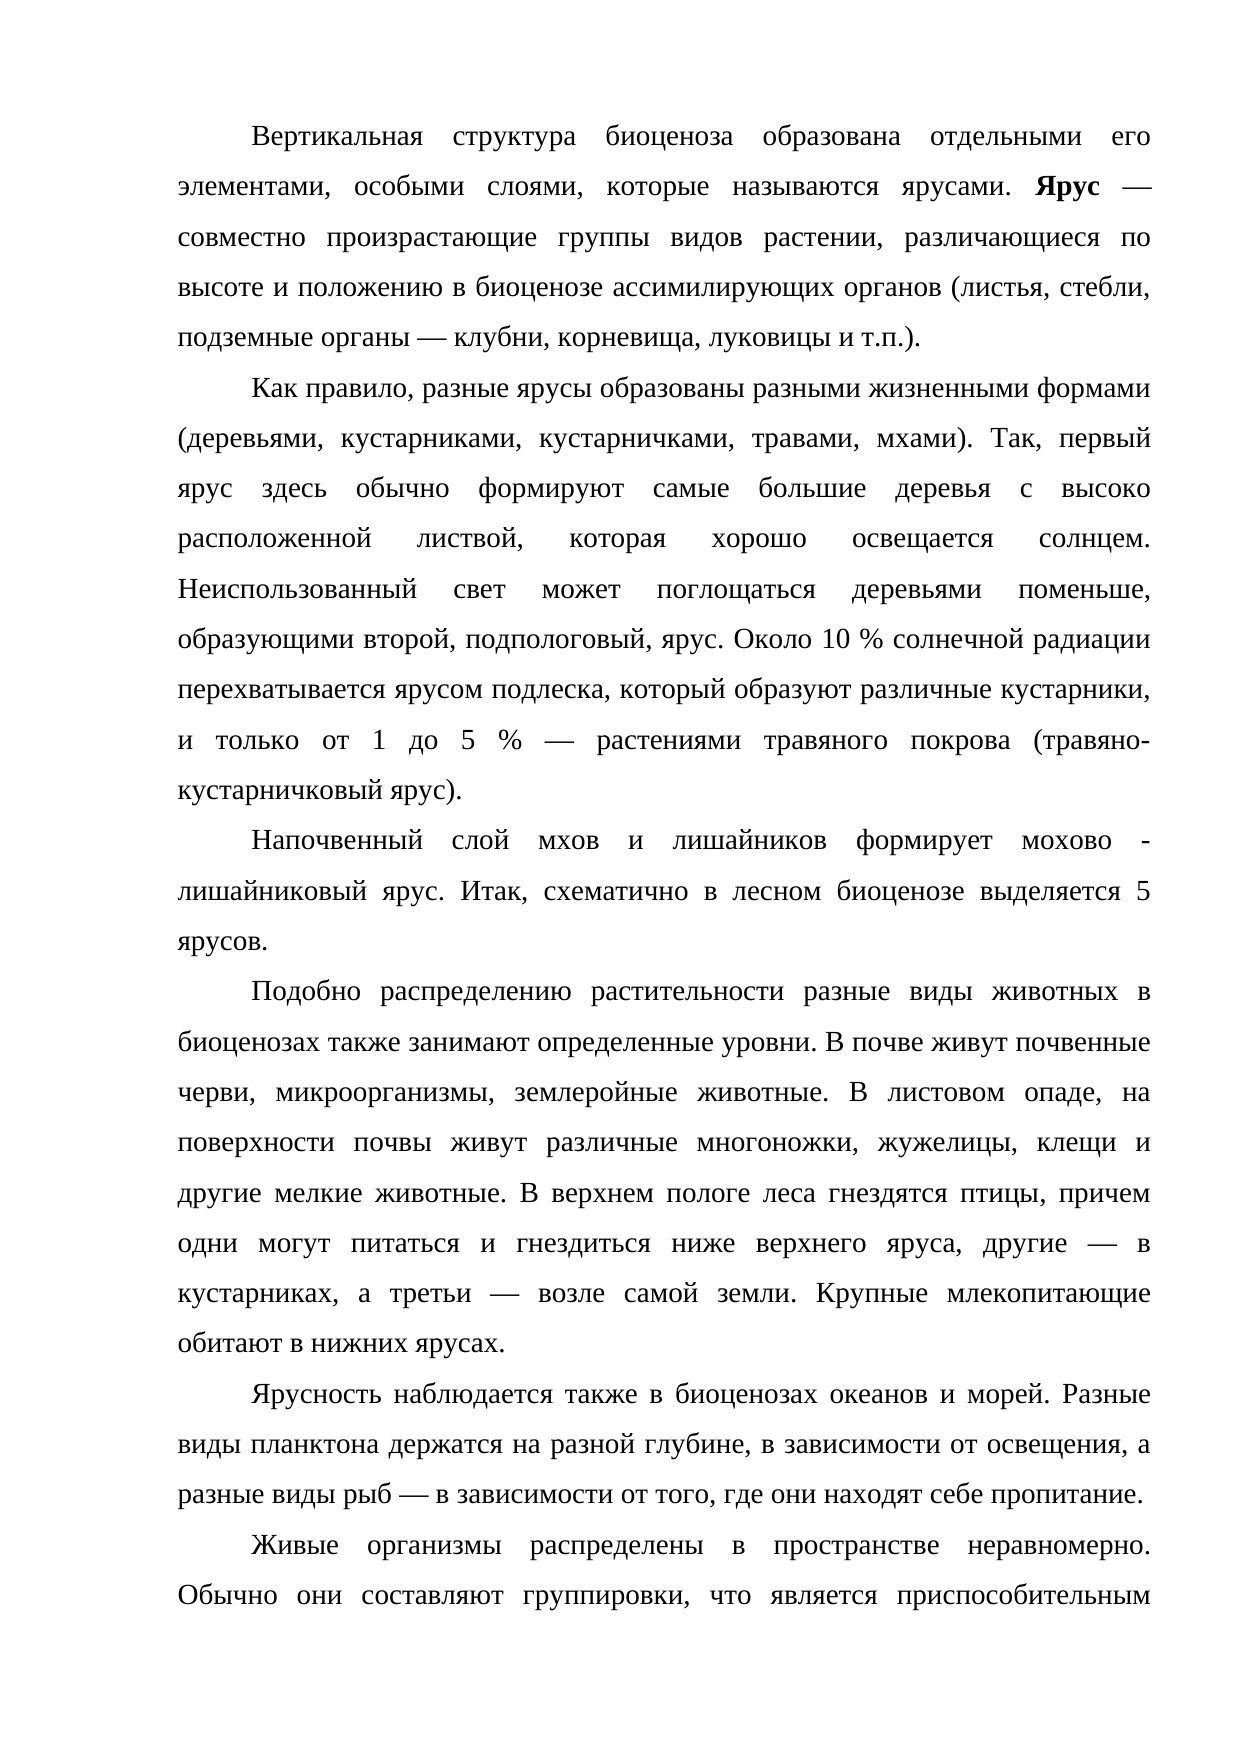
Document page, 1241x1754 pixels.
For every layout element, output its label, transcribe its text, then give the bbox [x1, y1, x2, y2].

text Ярусность наблюдается также в биоценозах океанов и морей. Разные виды планктона держатся на разной глубине, в зависимости от освещения, а разные виды рыб — в зависимости от того, где они находят себе пропитание. [177, 1376, 1152, 1510]
text Вертикальная структура биоценоза образована отдельными его элементами, особыми слоями, которые называются ярусами. Ярус — совместно произрастающие группы видов растении, различающиеся по высоте и положению в биоценозе ассимилирующих органов (листья, стебли, подземные органы — клубни, корневища, луковицы и т.п.). [177, 118, 1152, 353]
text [177, 1527, 1152, 1611]
text Подобно распределению растительности разные виды животных в биоценозах также занимают определенные уровни. В почве живут почвенные черви, микроорганизмы, землеройные животные. В листовом опаде, на поверхности почвы живут различные многоножки, жужелицы, клещи и другие мелкие животные. В верхнем пологе леса гнездятся птицы, причем одни могут питаться и гнездиться ниже верхнего яруса, другие — в кустарниках, а третьи — возле самой земли. Крупные млекопитающие обитают в нижних ярусах. [177, 973, 1152, 1359]
text Как правило, разные ярусы образованы разными жизненными формами (деревьями, кустарниками, кустарничками, травами, мхами). Так, первый ярус здесь обычно формируют самые большие деревья с высоко расположенной листвой, которая хорошо освещается солнцем. Неиспользованный свет может поглощаться деревьями поменьше, образующими второй, подпологовый, ярус. Около 10 % солнечной радиации перехватывается ярусом подлеска, который образуют различные кустарники, и только от 1 до 5 % — растениями травяного покрова (травяно-кустарничковый ярус). [177, 370, 1152, 806]
text Напочвенный слой мхов и лишайников формирует мохово - лишайниковый ярус. Итак, схематично в лесном биоценозе выделяется 5 ярусов. [177, 822, 1152, 957]
